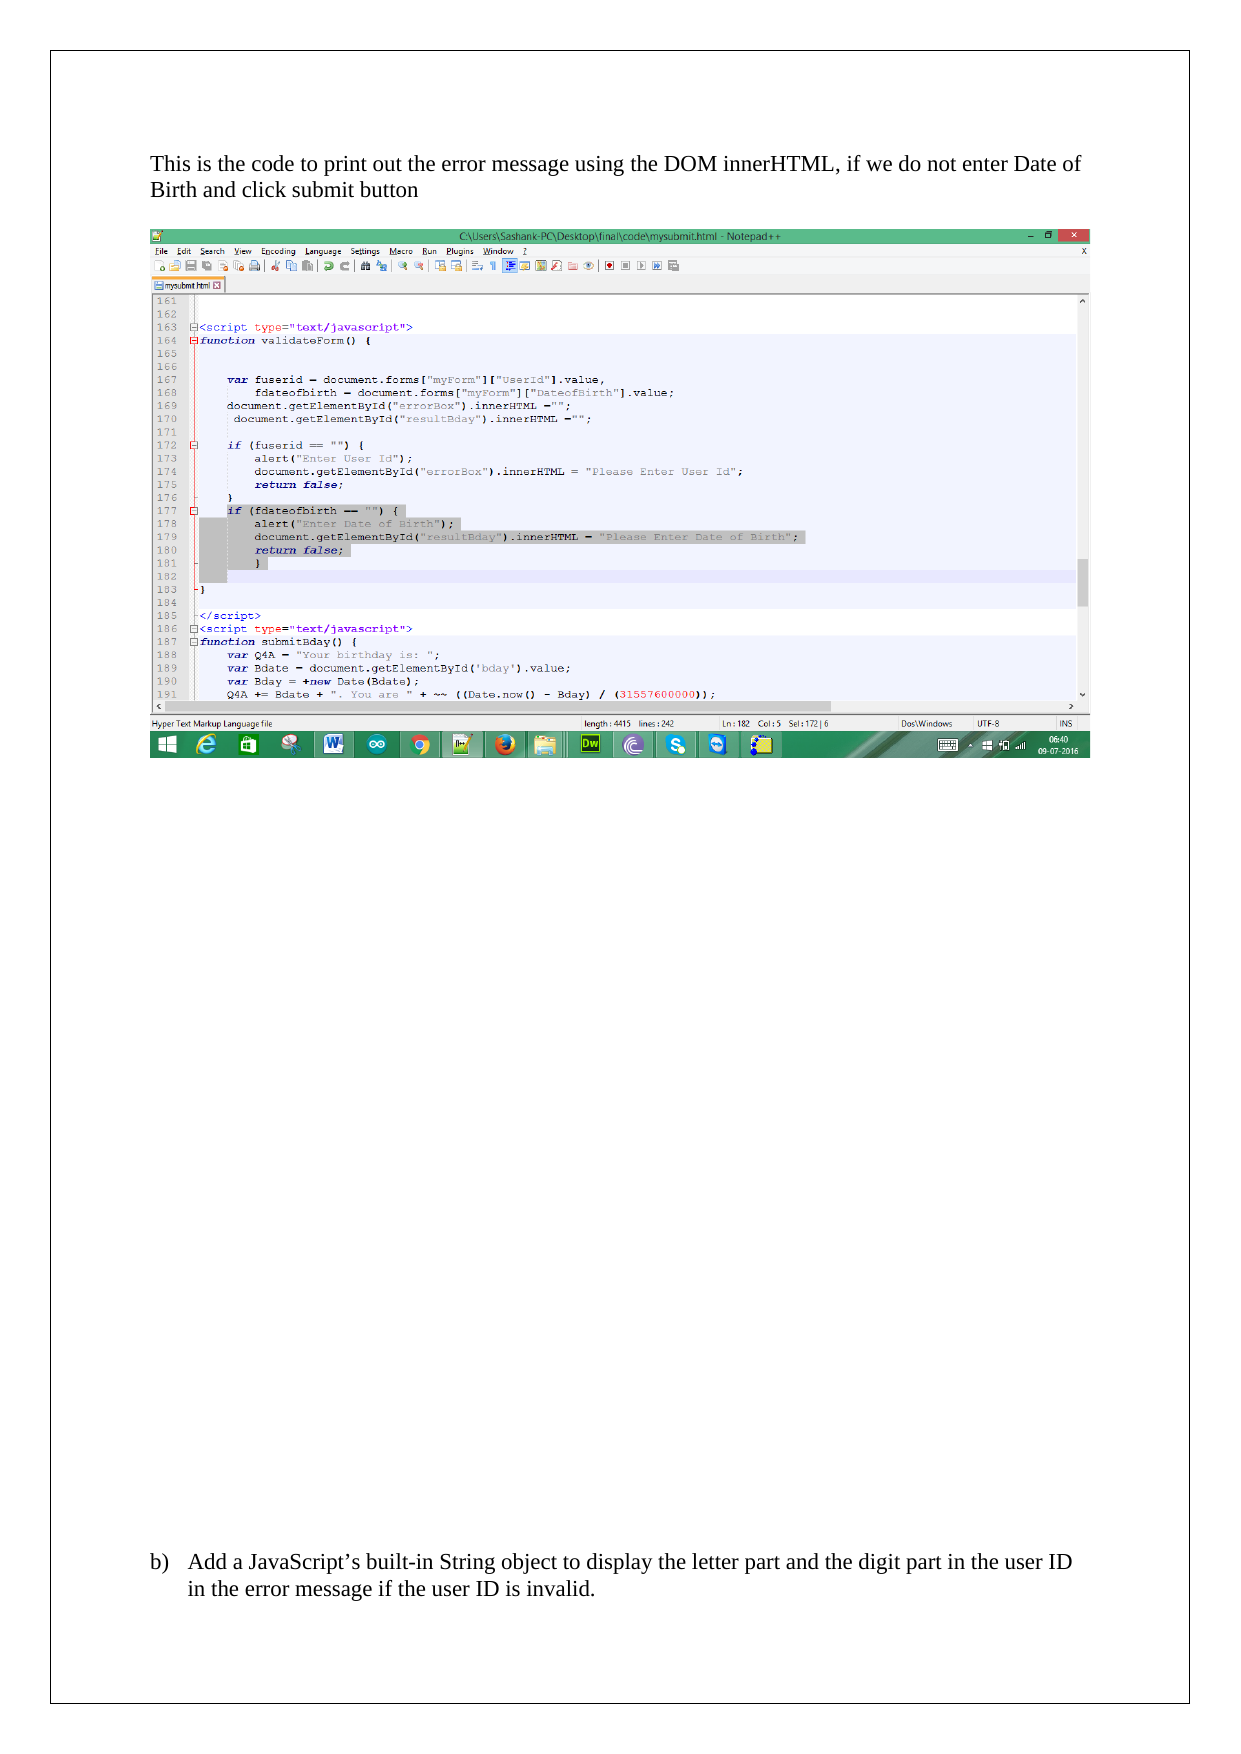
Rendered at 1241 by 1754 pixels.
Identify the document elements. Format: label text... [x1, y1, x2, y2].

list Add a JavaScript’s built-in String object to display the letter part and the digit part in the user ID in the error message if the user ID is invalid. [150, 1548, 1090, 1601]
picture [150, 229, 1091, 758]
text This is the code to print out the error message using the DOM innerHTML, if we do not enter Date of Birth and click submit button [150, 150, 1090, 203]
